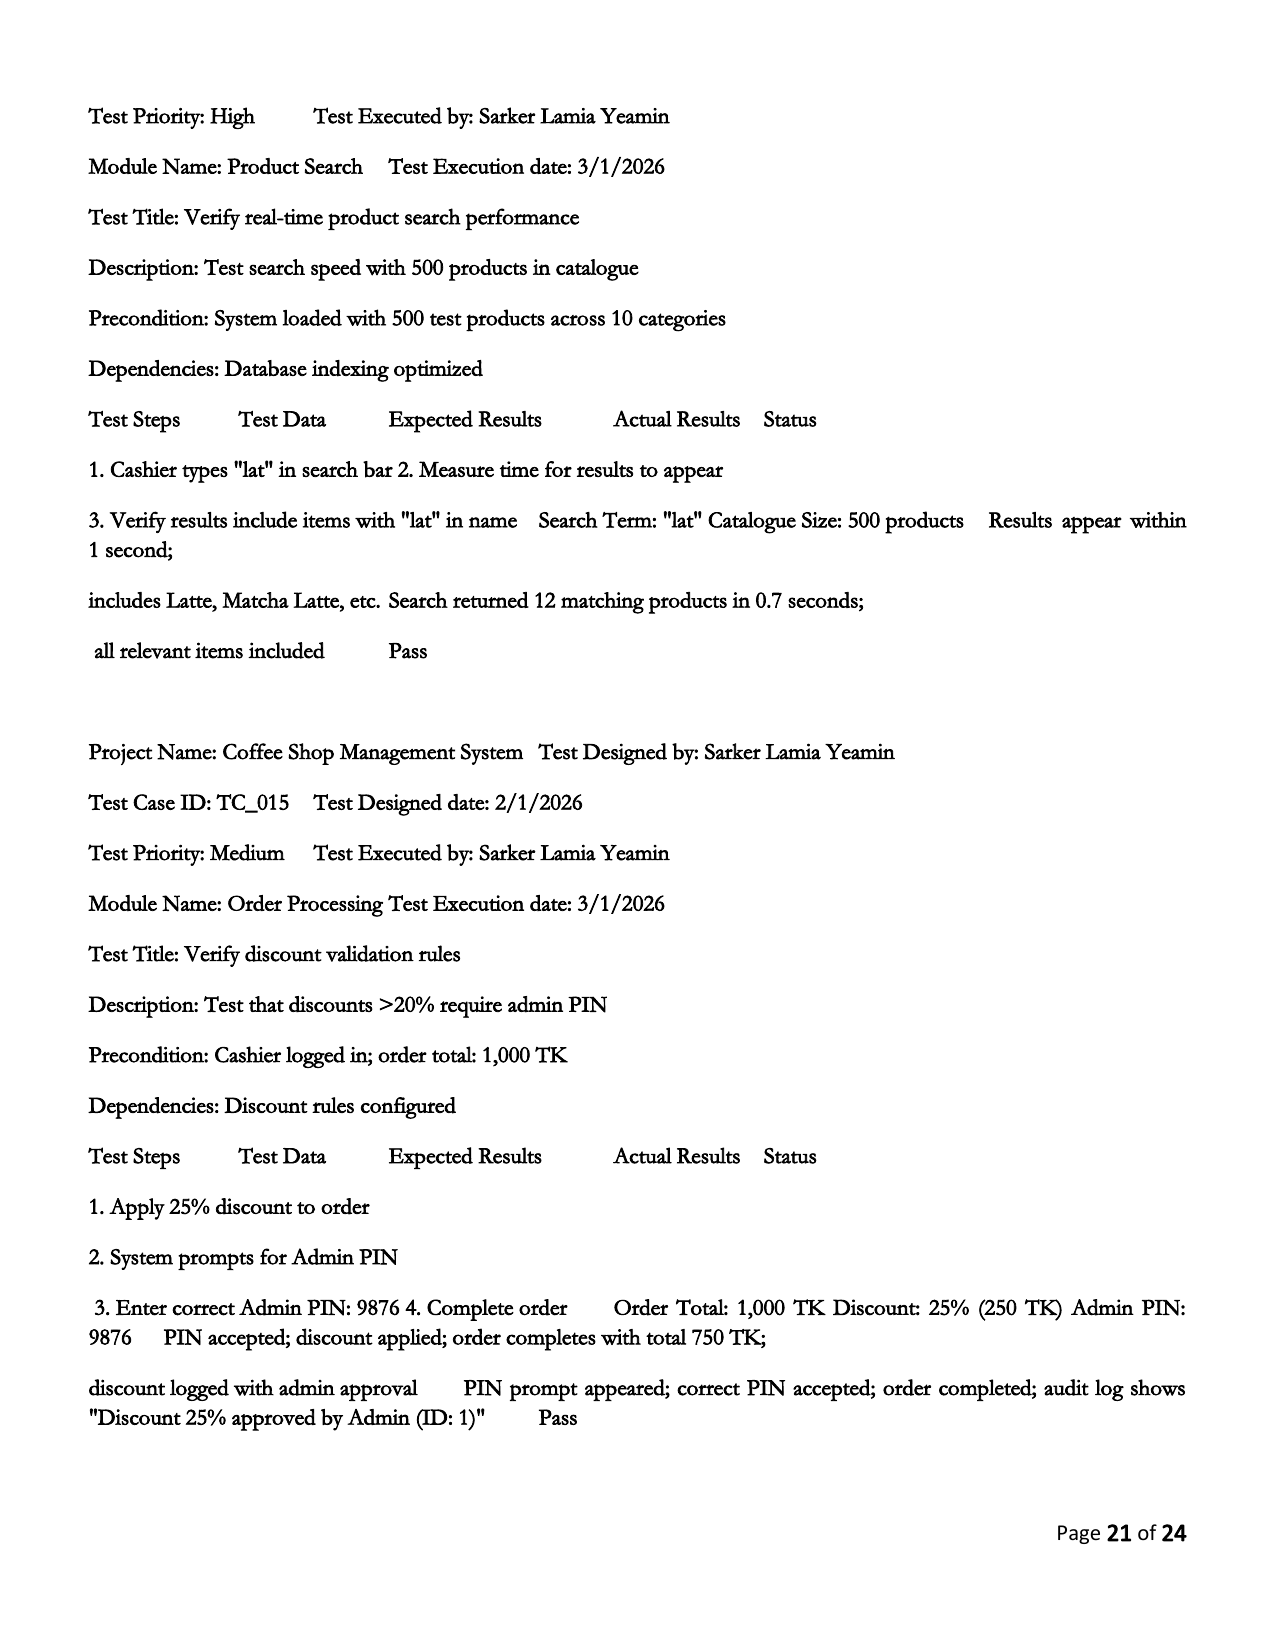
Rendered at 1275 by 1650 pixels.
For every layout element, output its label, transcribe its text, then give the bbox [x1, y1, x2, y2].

text Module Name: Order Processing Test Execution date: 3/1/2026 [88, 891, 1186, 916]
text Test Priority: High Test Executed by: Sarker Lamia Yeamin [88, 103, 1186, 129]
text 2. System prompts for Admin PIN [88, 1244, 1186, 1270]
text discount logged with admin approval PIN prompt appeared; correct PIN accepted; order completed; audit log shows "Discount 25% approved by Admin (ID: 1)" Pass [88, 1375, 1186, 1430]
text 3. Verify results include items with "lat" in name Search Term: "lat" Catalogue Size: 500 products Results appear within 1 second; [88, 507, 1186, 563]
text Description: Test search speed with 500 products in catalogue [88, 254, 1186, 280]
text Dependencies: Discount rules configured [88, 1093, 1186, 1118]
text Test Priority: Medium Test Executed by: Sarker Lamia Yeamin [88, 840, 1186, 866]
text Project Name: Coffee Shop Management System Test Designed by: Sarker Lamia Yeamin [88, 739, 1186, 765]
text Test Case ID: TC_015 Test Designed date: 2/1/2026 [88, 789, 1186, 815]
text 1. Cashier types "lat" in search bar 2. Measure time for results to appear [88, 457, 1186, 482]
text Test Title: Verify discount validation rules [88, 941, 1186, 967]
text includes Latte, Matcha Latte, etc. Search returned 12 matching products in 0.7 seconds; [88, 587, 1186, 613]
text Dependencies: Database indexing optimized [88, 356, 1186, 381]
text Precondition: System loaded with 500 test products across 10 categories [88, 305, 1186, 331]
text Test Steps Test Data Expected Results Actual Results Status [88, 1143, 1186, 1169]
text 1. Apply 25% discount to order [88, 1194, 1186, 1219]
text Module Name: Product Search Test Execution date: 3/1/2026 [88, 153, 1186, 179]
text Test Title: Verify real-time product search performance [88, 204, 1186, 230]
text 3. Enter correct Admin PIN: 9876 4. Complete order Order Total: 1,000 TK Discount: 25% (250 TK) Admin PIN: 9876 PIN accepted; discount applied; order completes with total 750 TK; [88, 1295, 1186, 1350]
text all relevant items included Pass [88, 638, 1186, 664]
text Description: Test that discounts >20% require admin PIN [88, 992, 1186, 1017]
text Precondition: Cashier logged in; order total: 1,000 TK [88, 1042, 1186, 1068]
text Test Steps Test Data Expected Results Actual Results Status [88, 406, 1186, 432]
